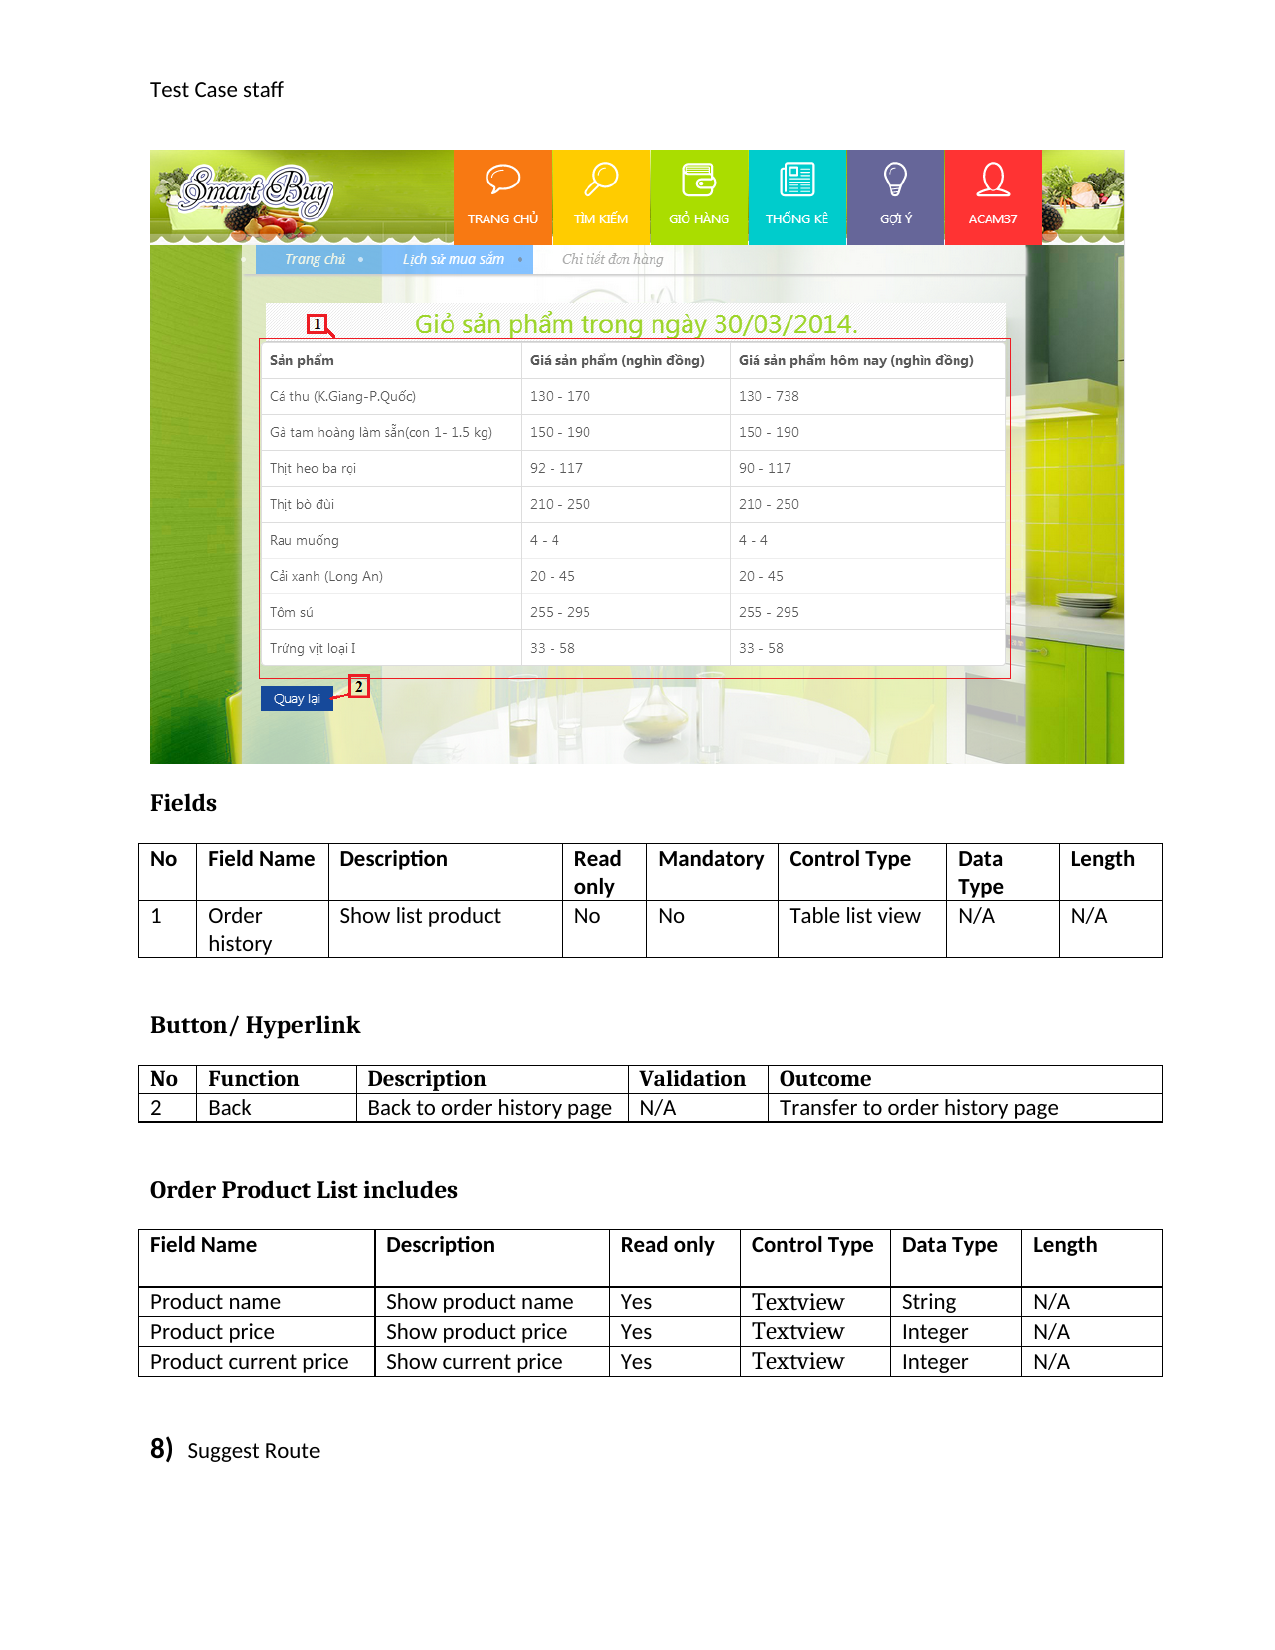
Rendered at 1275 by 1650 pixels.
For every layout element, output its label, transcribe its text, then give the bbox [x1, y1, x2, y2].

table_cell Yes [610, 1347, 740, 1376]
table_cell N/A [1022, 1317, 1162, 1346]
table_cell No [563, 901, 646, 957]
table_cell Product name [139, 1288, 374, 1316]
table_cell Show product price [376, 1317, 609, 1346]
table_cell Order history [197, 901, 328, 957]
table_cell N/A [1022, 1347, 1162, 1376]
text Fields [150, 789, 1125, 818]
table_cell N/A [1060, 901, 1162, 957]
table_cell Yes [610, 1288, 740, 1316]
table_cell 2 [139, 1094, 196, 1121]
table_header Mandatory [647, 844, 778, 900]
table_header Outcome [769, 1066, 1162, 1092]
table_header Description [357, 1066, 628, 1092]
table_cell Textview [741, 1317, 890, 1346]
table_cell N/A [947, 901, 1059, 957]
table_header Description [329, 844, 562, 900]
table_cell 1 [139, 901, 196, 957]
table_cell Transfer to order history page [769, 1094, 1162, 1121]
table_header Read only [563, 844, 646, 900]
table_cell String [891, 1288, 1021, 1316]
table_cell Textview [741, 1347, 890, 1376]
table_cell Integer [891, 1347, 1021, 1376]
table_header Validation [629, 1066, 768, 1092]
table_header Function [197, 1066, 356, 1092]
text Order Product List includes [150, 1176, 1125, 1204]
table_header Data Type [947, 844, 1059, 900]
table_header Read only [610, 1230, 740, 1286]
picture [150, 150, 1125, 764]
table_header Field Name [139, 1230, 374, 1286]
table_cell Textview [741, 1288, 890, 1316]
table_header Data Type [891, 1230, 1021, 1286]
table_cell N/A [1022, 1288, 1162, 1316]
table_header Control Type [779, 844, 946, 900]
table_cell Back [197, 1094, 356, 1121]
table_cell Integer [891, 1317, 1021, 1346]
list Suggest Route [150, 1430, 1125, 1466]
table_header Length [1022, 1230, 1162, 1286]
table_cell Show product name [376, 1288, 609, 1316]
table_cell Show current price [376, 1347, 609, 1376]
table_cell No [647, 901, 778, 957]
table_cell Show list product [329, 901, 562, 957]
table_cell Table list view [779, 901, 946, 957]
table_header Length [1060, 844, 1162, 900]
table_cell Yes [610, 1317, 740, 1346]
table_header Field Name [197, 844, 328, 900]
table_header No [139, 844, 196, 900]
table_header Description [376, 1230, 609, 1286]
table_cell Product current price [139, 1347, 374, 1376]
table_cell Back to order history page [357, 1094, 628, 1121]
table_header Control Type [741, 1230, 890, 1286]
table_cell Product price [139, 1317, 374, 1346]
table_cell N/A [629, 1094, 768, 1121]
text Button/ Hyperlink [150, 1011, 1125, 1040]
table_header No [139, 1066, 196, 1092]
